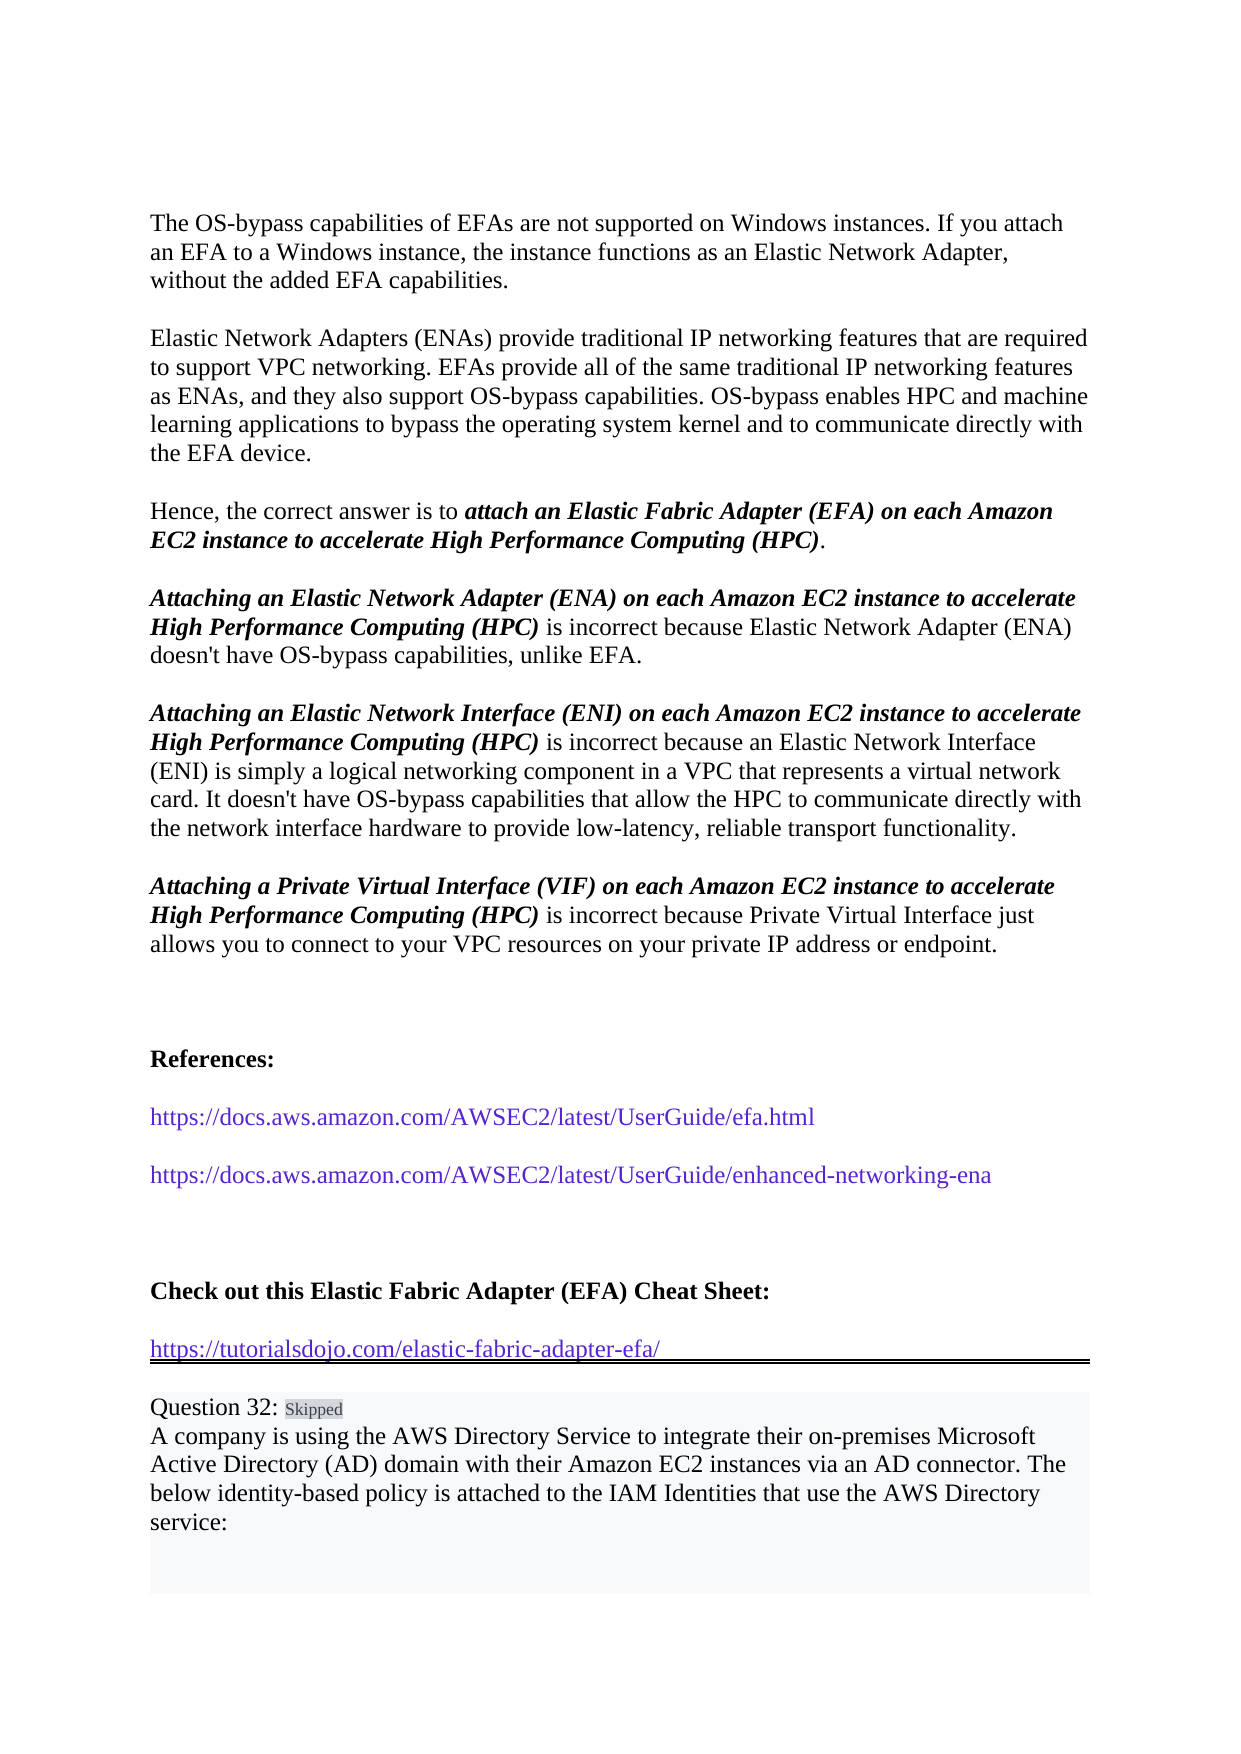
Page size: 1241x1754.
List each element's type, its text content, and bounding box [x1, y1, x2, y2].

text Attaching a Private Virtual Interface (VIF) on each Amazon EC2 instance to accelerate High Performance Computing (HPC) is incorrect because Private Virtual Interface just allows you to connect to your VPC resources on your private IP address or endpoint. [150, 871, 1090, 957]
text https://docs.aws.amazon.com/AWSEC2/latest/UserGuide/enhanced-networking-ena [150, 1160, 1090, 1189]
text Attaching an Elastic Network Adapter (ENA) on each Amazon EC2 instance to accelerate High Performance Computing (HPC) is incorrect because Elastic Network Adapter (ENA) doesn't have OS-bypass capabilities, unlike EFA. [150, 583, 1090, 669]
text Check out this Elastic Fabric Adapter (EFA) Cheat Sheet: [150, 1276, 1090, 1305]
text https://docs.aws.amazon.com/AWSEC2/latest/UserGuide/efa.html [150, 1102, 1090, 1131]
text The OS-bypass capabilities of EFAs are not supported on Windows instances. If you attach an EFA to a Windows instance, the instance functions as an Elastic Network Adapter, without the added EFA capabilities. [150, 208, 1090, 294]
text A company is using the AWS Directory Service to integrate their on-premises Microsoft Active Directory (AD) domain with their Amazon EC2 instances via an AD connector. The below identity-based policy is attached to the IAM Identities that use the AWS Directory service: [150, 1421, 1090, 1536]
text Question 32: Skipped [150, 1392, 1090, 1421]
text Elastic Network Adapters (ENAs) provide traditional IP networking features that are required to support VPC networking. EFAs provide all of the same traditional IP networking features as ENAs, and they also support OS-bypass capabilities. OS-bypass enables HPC and machine learning applications to bypass the operating system kernel and to communicate directly with the EFA device. [150, 323, 1090, 467]
text Attaching an Elastic Network Interface (ENI) on each Amazon EC2 instance to accelerate High Performance Computing (HPC) is incorrect because an Elastic Network Interface (ENI) is simply a logical networking component in a VPC that represents a virtual network card. It doesn't have OS-bypass capabilities that allow the HPC to communicate directly with the network interface hardware to provide low-latency, reliable transport functionality. [150, 698, 1090, 842]
text https://tutorialsdojo.com/elastic-fabric-adapter-efa/ [150, 1334, 1090, 1359]
text References: [150, 1044, 1090, 1073]
text Hence, the correct answer is to attach an Elastic Fabric Adapter (EFA) on each Amazon EC2 instance to accelerate High Performance Computing (HPC). [150, 496, 1090, 554]
